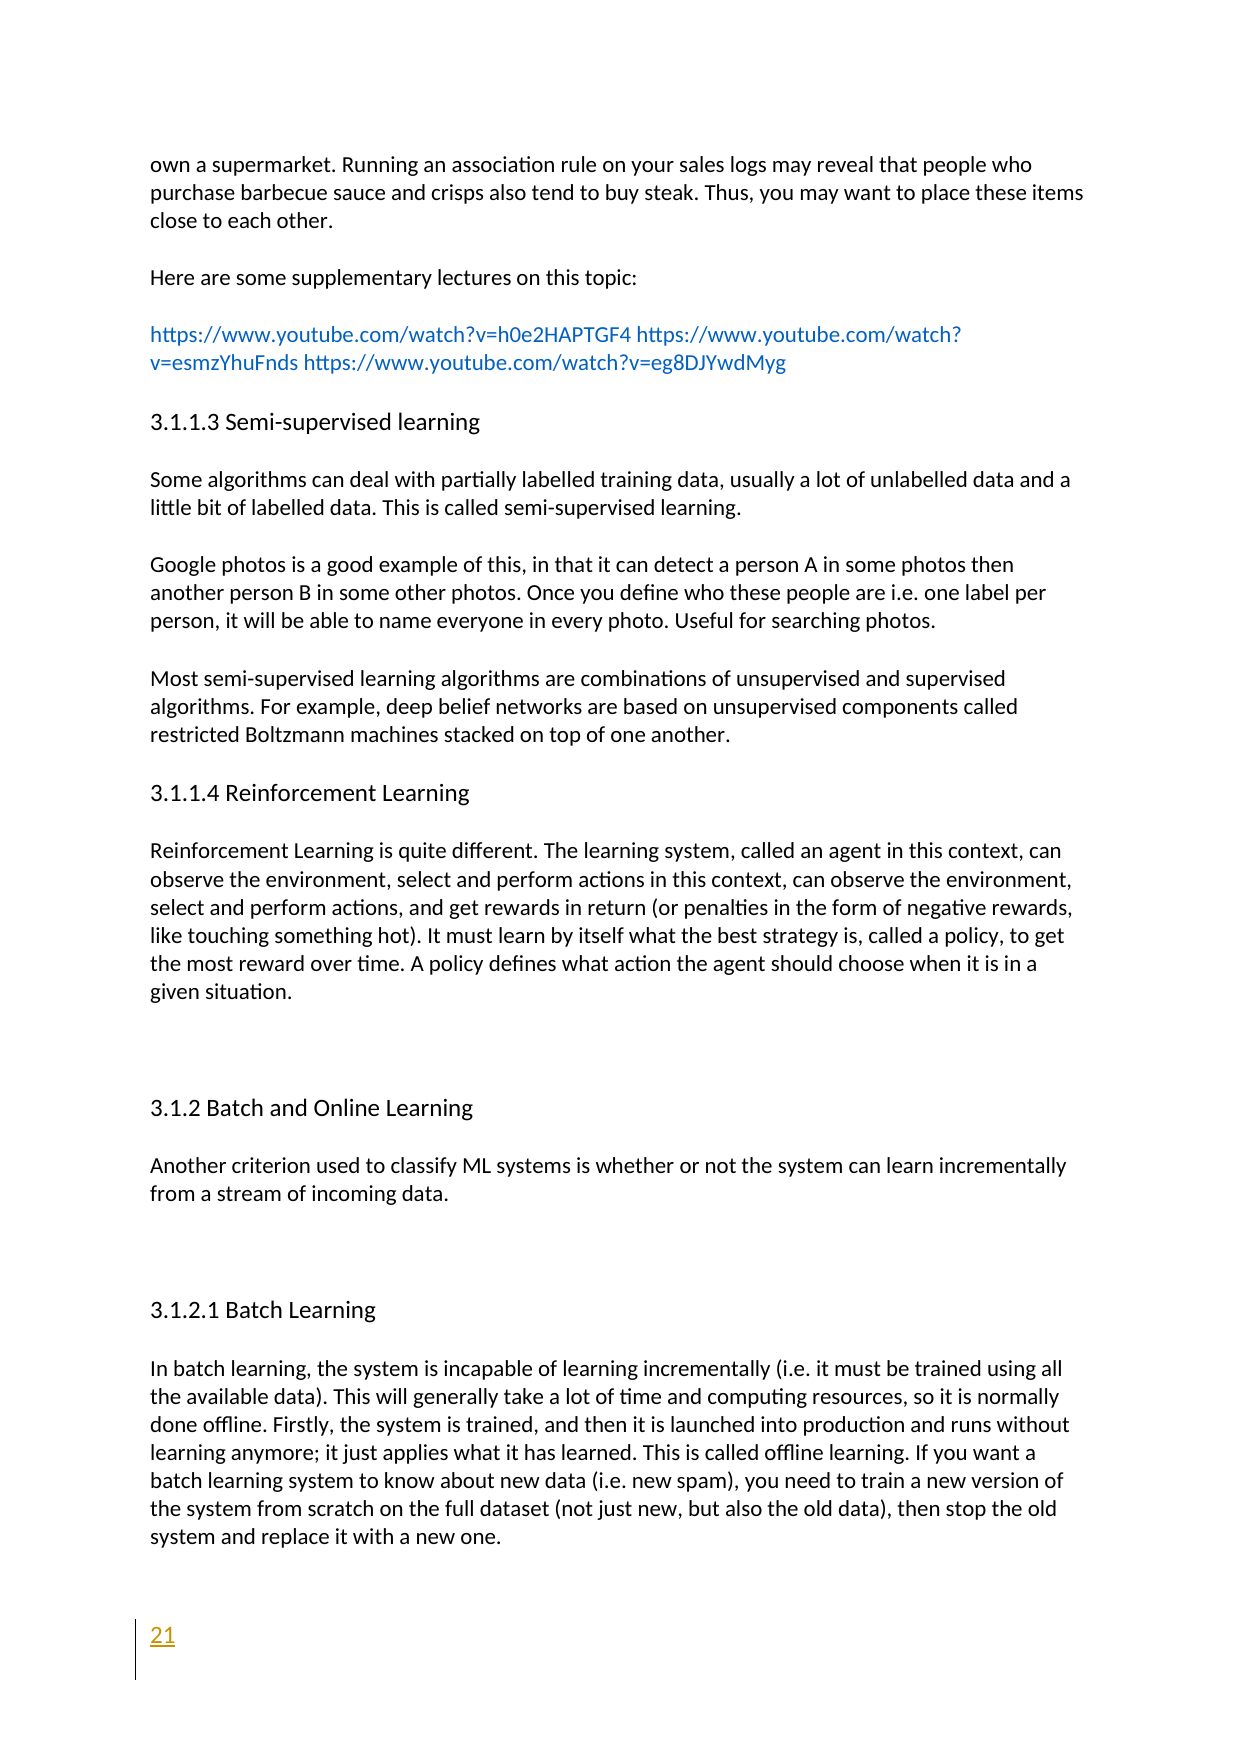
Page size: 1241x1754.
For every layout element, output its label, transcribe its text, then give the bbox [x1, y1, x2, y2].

text Reinforcement Learning is quite different. The learning system, called an agent in this context, can observe the environment, select and perform actions in this context, can observe the environment, select and perform actions, and get rewards in return (or penalties in the form of negative rewards, like touching something hot). It must learn by itself what the best strategy is, called a policy, to get the most reward over time. A policy defines what action the agent should choose when it is in a given situation. [150, 837, 1090, 1005]
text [150, 150, 1090, 234]
text Most semi-supervised learning algorithms are combinations of unsupervised and supervised algorithms. For example, deep belief networks are based on unsupervised components called restricted Boltzmann machines stacked on top of one another. [150, 664, 1090, 748]
text 3.1.2 Batch and Online Learning [150, 1092, 1090, 1122]
text Another criterion used to classify ML systems is whether or not the system can learn incrementally from a stream of incoming data. [150, 1152, 1090, 1208]
text 3.1.1.4 Reinforcement Learning [150, 777, 1090, 807]
text Google photos is a good example of this, in that it can detect a person A in some photos then another person B in some other photos. Once you define who these people are i.e. one label per person, it will be able to name everyone in every photo. Useful for searching photos. [150, 551, 1090, 634]
text In batch learning, the system is incapable of learning incrementally (i.e. it must be trained using all the available data). This will generally take a lot of time and computing resources, so it is normally done offline. Firstly, the system is trained, and then it is launched into production and runs without learning anymore; it just applies what it has learned. This is called offline learning. If you want a batch learning system to know about new data (i.e. new spam), you need to train a new version of the system from scratch on the full dataset (not just new, but also the old data), then stop the old system and replace it with a new one. [150, 1354, 1090, 1551]
text 3.1.1.3 Semi-supervised learning [150, 406, 1090, 436]
text Some algorithms can deal with partially labelled training data, usually a lot of unlabelled data and a little bit of labelled data. This is called semi-supervised learning. [150, 465, 1090, 521]
text 3.1.2.1 Batch Learning [150, 1295, 1090, 1325]
text Here are some supplementary lectures on this topic: [150, 263, 1090, 291]
text https://www.youtube.com/watch?v=h0e2HAPTGF4 https://www.youtube.com/watch?v=esmzYhuFnds https://www.youtube.com/watch?v=eg8DJYwdMyg [150, 320, 1090, 376]
